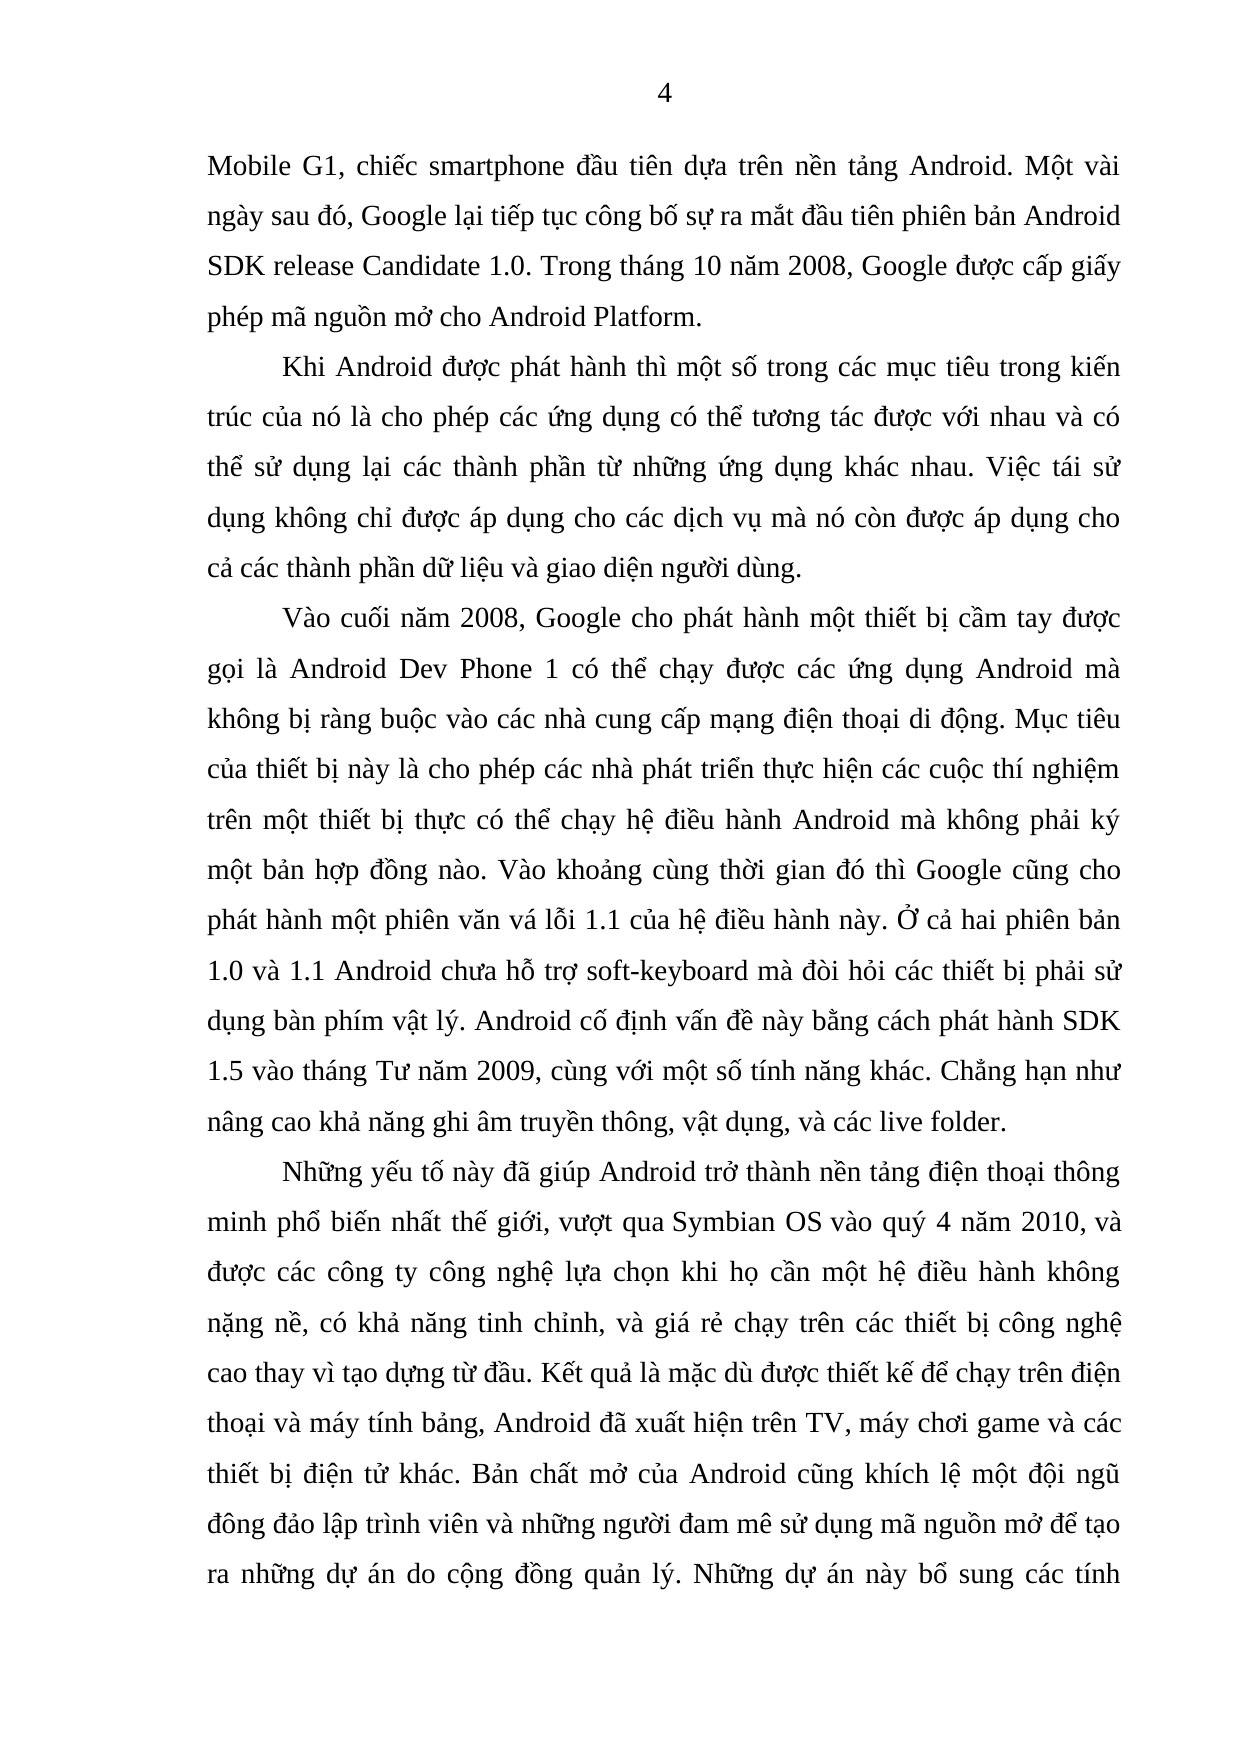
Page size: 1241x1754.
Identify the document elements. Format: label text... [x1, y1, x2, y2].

text Khi Android được phát hành thì một số trong các mục tiêu trong kiến trúc của nó là cho phép các ứng dụng có thể tương tác được với nhau và có thể sử dụng lại các thành phần từ những ứng dụng khác nhau. Việc tái sử dụng không chỉ được áp dụng cho các dịch vụ mà nó còn được áp dụng cho cả các thành phần dữ liệu và giao diện người dùng. [207, 349, 1122, 584]
text Vào cuối năm 2008, Google cho phát hành một thiết bị cầm tay được gọi là Android Dev Phone 1 có thể chạy được các ứng dụng Android mà không bị ràng buộc vào các nhà cung cấp mạng điện thoại di động. Mục tiêu của thiết bị này là cho phép các nhà phát triển thực hiện các cuộc thí nghiệm trên một thiết bị thực có thể chạy hệ điều hành Android mà không phải ký một bản hợp đồng nào. Vào khoảng cùng thời gian đó thì Google cũng cho phát hành một phiên văn vá lỗi 1.1 của hệ điều hành này. Ở cả hai phiên bản 1.0 và 1.1 Android chưa hỗ trợ soft-keyboard mà đòi hỏi các thiết bị phải sử dụng bàn phím vật lý. Android cố định vấn đề này bằng cách phát hành SDK 1.5 vào tháng Tư năm 2009, cùng với một số tính năng khác. Chẳng hạn như nâng cao khả năng ghi âm truyền thông, vật dụng, và các live folder. [207, 601, 1122, 1137]
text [207, 148, 1122, 332]
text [207, 1154, 1122, 1590]
